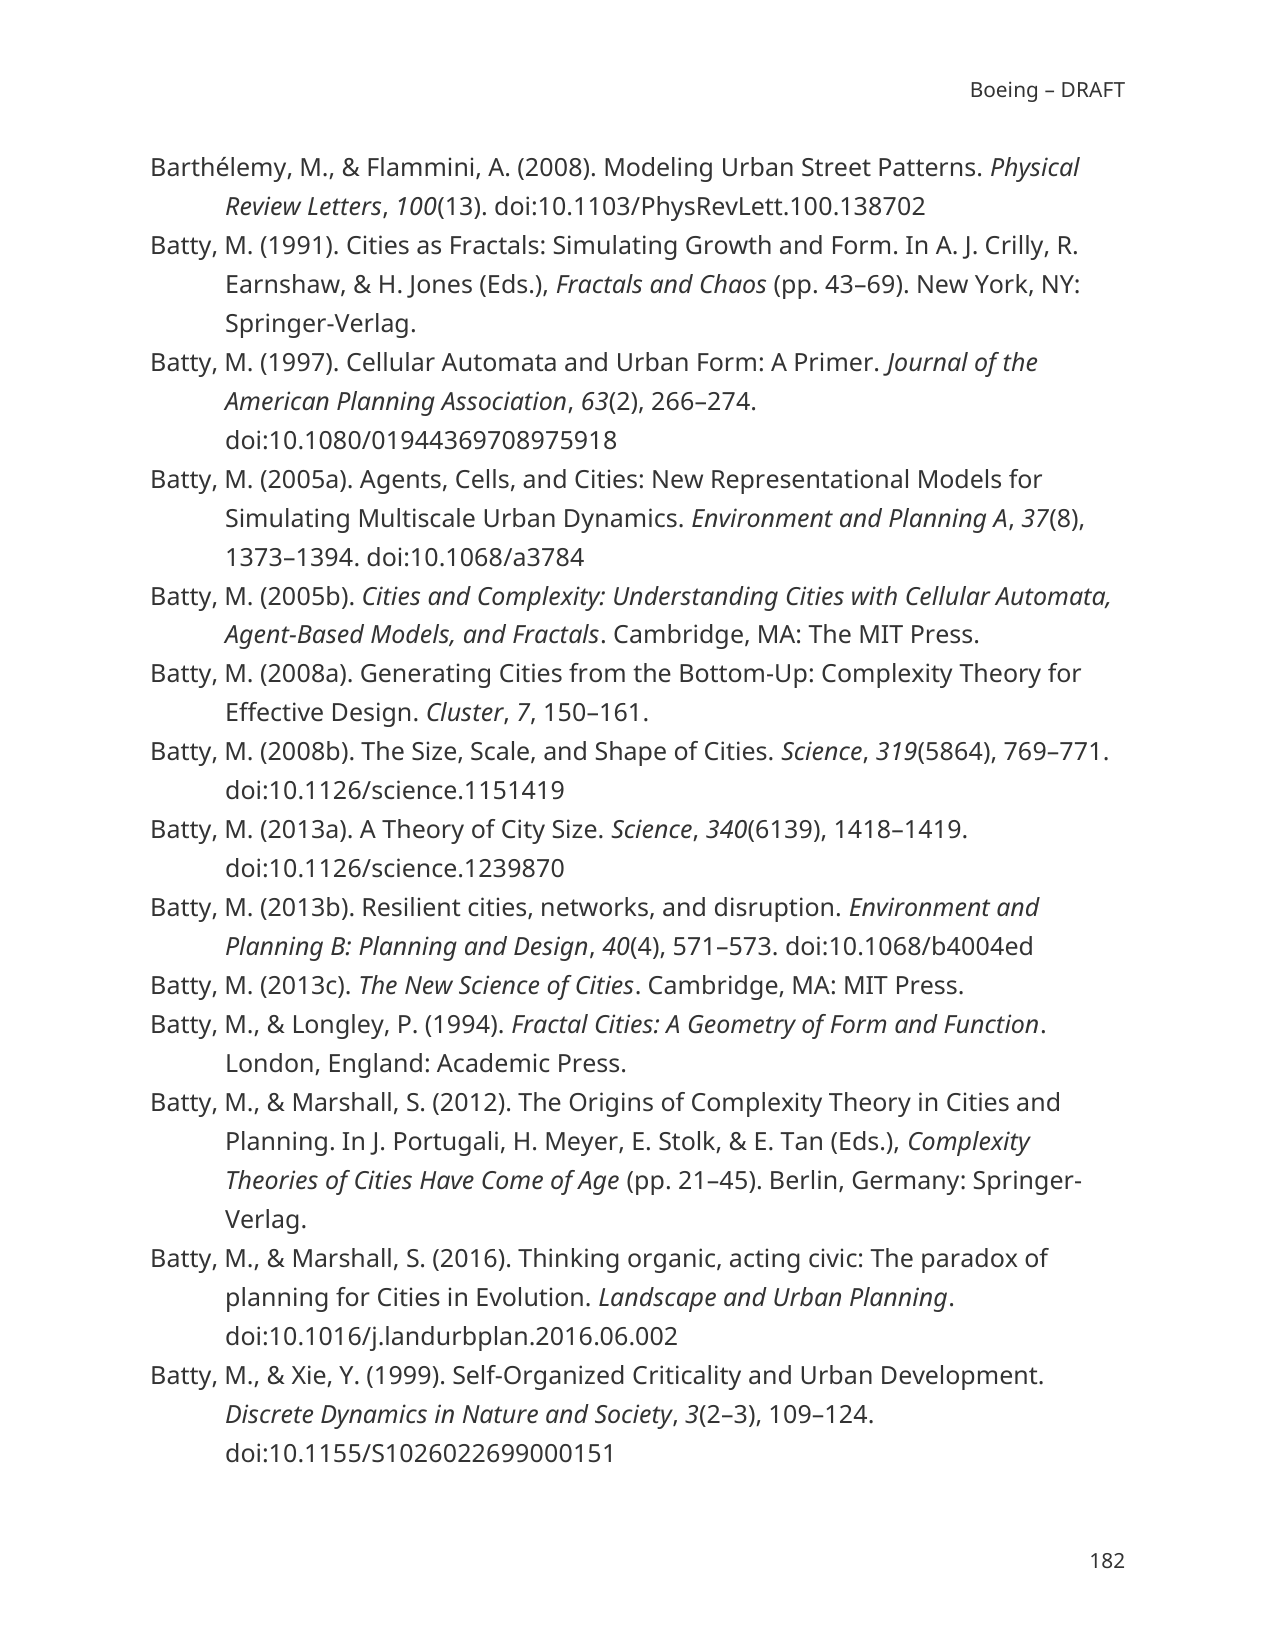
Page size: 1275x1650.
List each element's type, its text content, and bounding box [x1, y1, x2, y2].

text Batty, M., & Xie, Y. (1999). Self-Organized Criticality and Urban Development. Discrete Dynamics in Nature and Society, 3(2–3), 109–124. doi:10.1155/S1026022699000151 [150, 1358, 1125, 1469]
text Batty, M., & Marshall, S. (2012). The Origins of Complexity Theory in Cities and Planning. In J. Portugali, H. Meyer, E. Stolk, & E. Tan (Eds.), Complexity Theories of Cities Have Come of Age (pp. 21–45). Berlin, Germany: Springer-Verlag. [150, 1085, 1125, 1236]
text Batty, M., & Longley, P. (1994). Fractal Cities: A Geometry of Form and Function. London, England: Academic Press. [150, 1007, 1125, 1080]
text Batty, M. (2008b). The Size, Scale, and Shape of Cities. Science, 319(5864), 769–771. doi:10.1126/science.1151419 [150, 734, 1125, 807]
text Batty, M. (2013b). Resilient cities, networks, and disruption. Environment and Planning B: Planning and Design, 40(4), 571–573. doi:10.1068/b4004ed [150, 890, 1125, 963]
text Batty, M. (2008a). Generating Cities from the Bottom-Up: Complexity Theory for Effective Design. Cluster, 7, 150–161. [150, 656, 1125, 729]
text Batty, M. (2005a). Agents, Cells, and Cities: New Representational Models for Simulating Multiscale Urban Dynamics. Environment and Planning A, 37(8), 1373–1394. doi:10.1068/a3784 [150, 462, 1125, 573]
text Batty, M. (1997). Cellular Automata and Urban Form: A Primer. Journal of the American Planning Association, 63(2), 266–274. doi:10.1080/01944369708975918 [150, 345, 1125, 457]
text Batty, M. (2013a). A Theory of City Size. Science, 340(6139), 1418–1419. doi:10.1126/science.1239870 [150, 812, 1125, 885]
text Batty, M. (2005b). Cities and Complexity: Understanding Cities with Cellular Automata, Agent-Based Models, and Fractals. Cambridge, MA: The MIT Press. [150, 578, 1125, 651]
text Batty, M. (1991). Cities as Fractals: Simulating Growth and Form. In A. J. Crilly, R. Earnshaw, & H. Jones (Eds.), Fractals and Chaos (pp. 43–69). New York, NY: Springer-Verlag. [150, 228, 1125, 340]
text Barthélemy, M., & Flammini, A. (2008). Modeling Urban Street Patterns. Physical Review Letters, 100(13). doi:10.1103/PhysRevLett.100.138702 [150, 150, 1125, 223]
text Batty, M., & Marshall, S. (2016). Thinking organic, acting civic: The paradox of planning for Cities in Evolution. Landscape and Urban Planning. doi:10.1016/j.landurbplan.2016.06.002 [150, 1241, 1125, 1353]
text Batty, M. (2013c). The New Science of Cities. Cambridge, MA: MIT Press. [150, 968, 1125, 1002]
